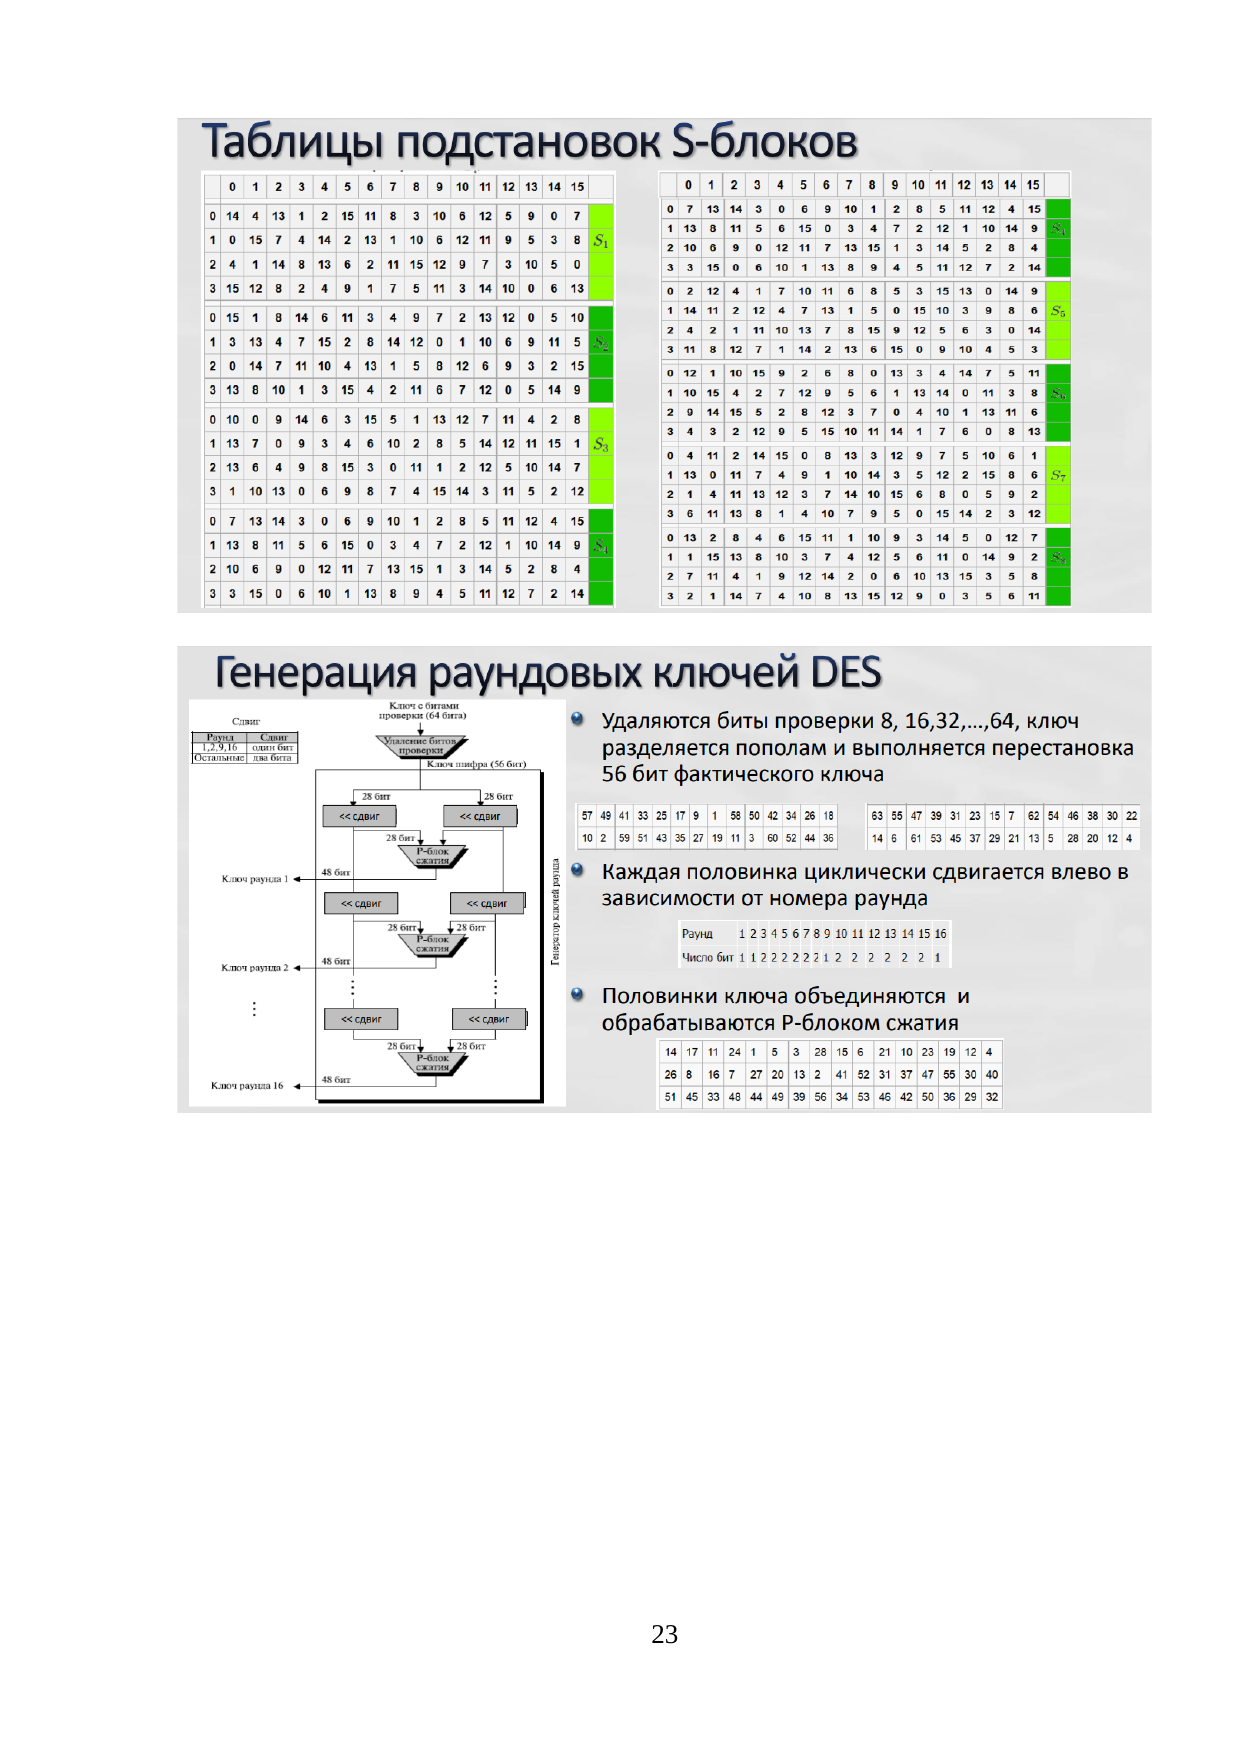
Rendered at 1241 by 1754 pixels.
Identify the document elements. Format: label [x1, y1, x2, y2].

picture [177, 118, 1152, 613]
picture [177, 646, 1152, 1113]
